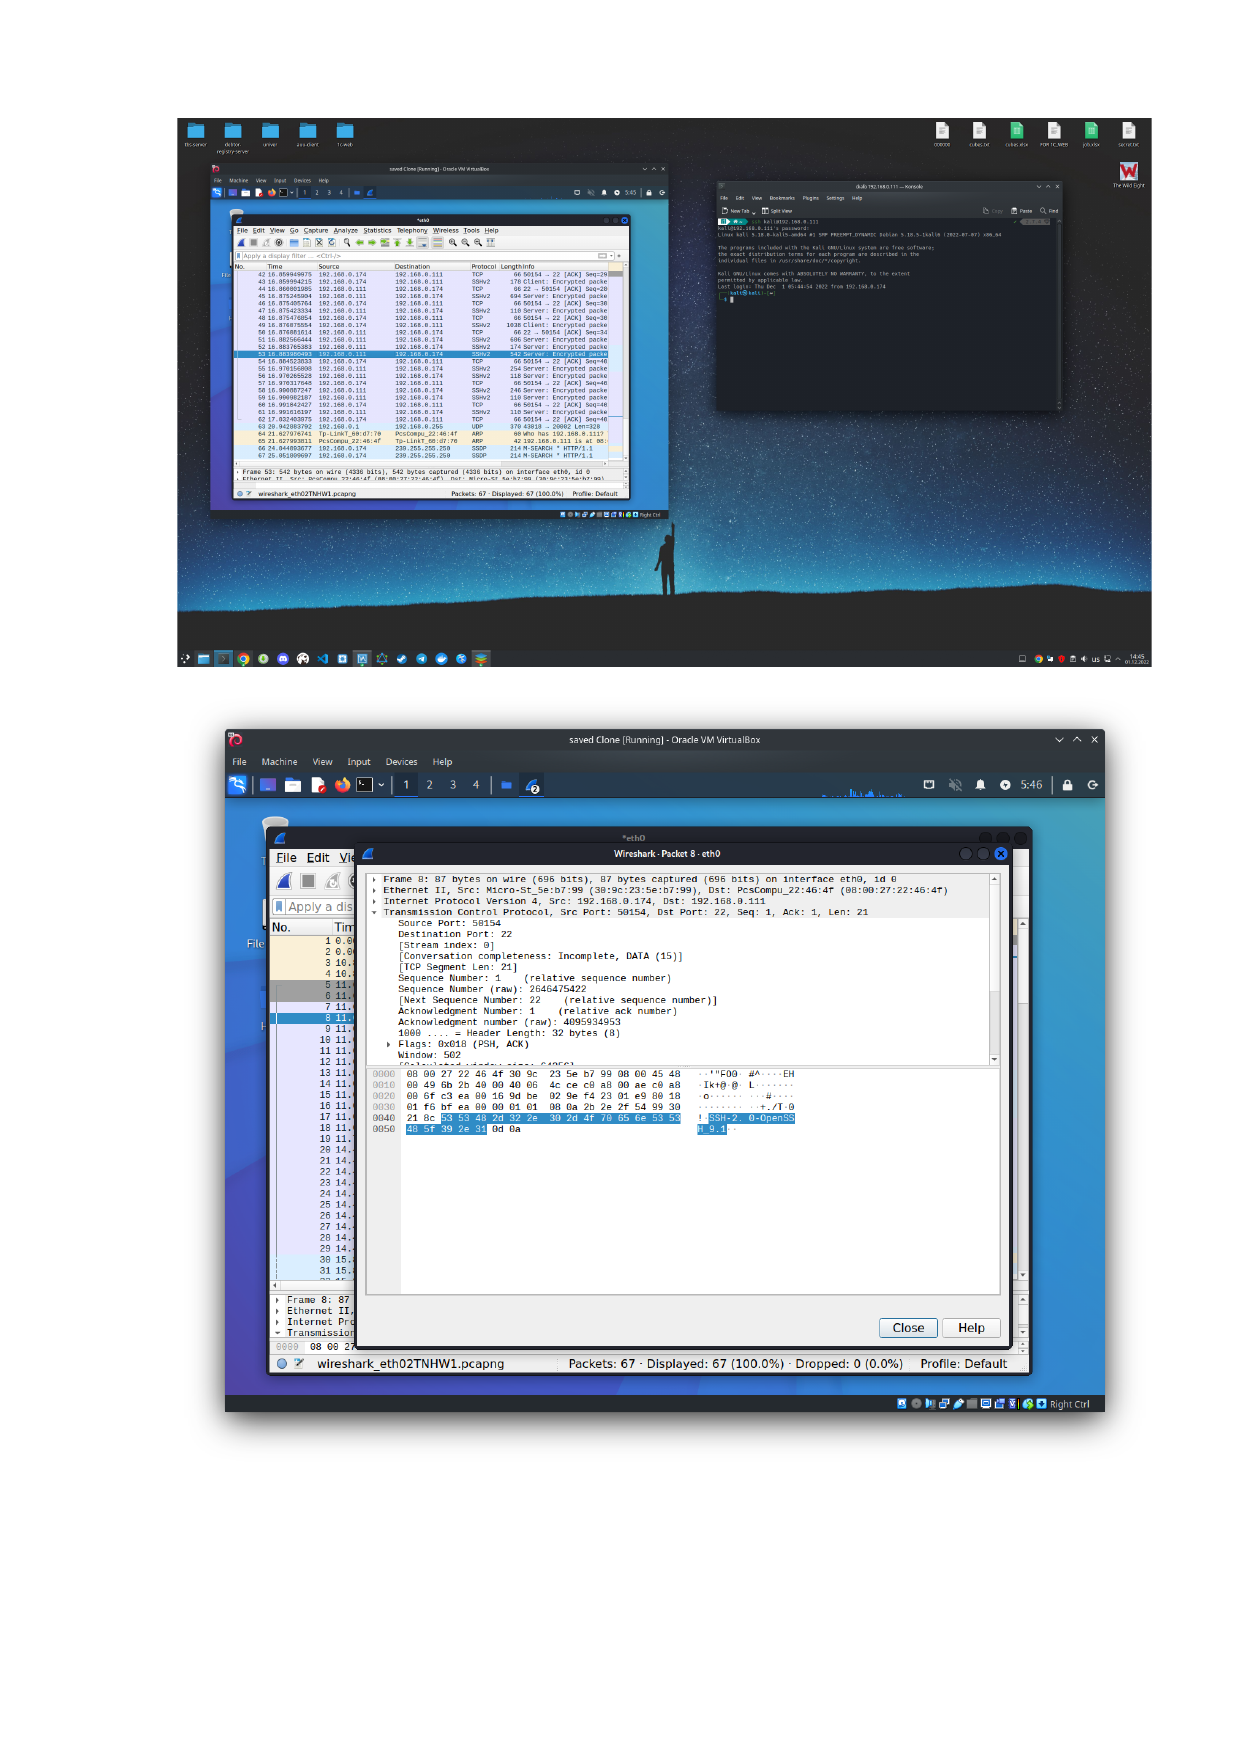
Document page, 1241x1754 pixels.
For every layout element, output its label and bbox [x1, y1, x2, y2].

picture [177, 118, 1152, 667]
picture [177, 691, 1152, 1468]
